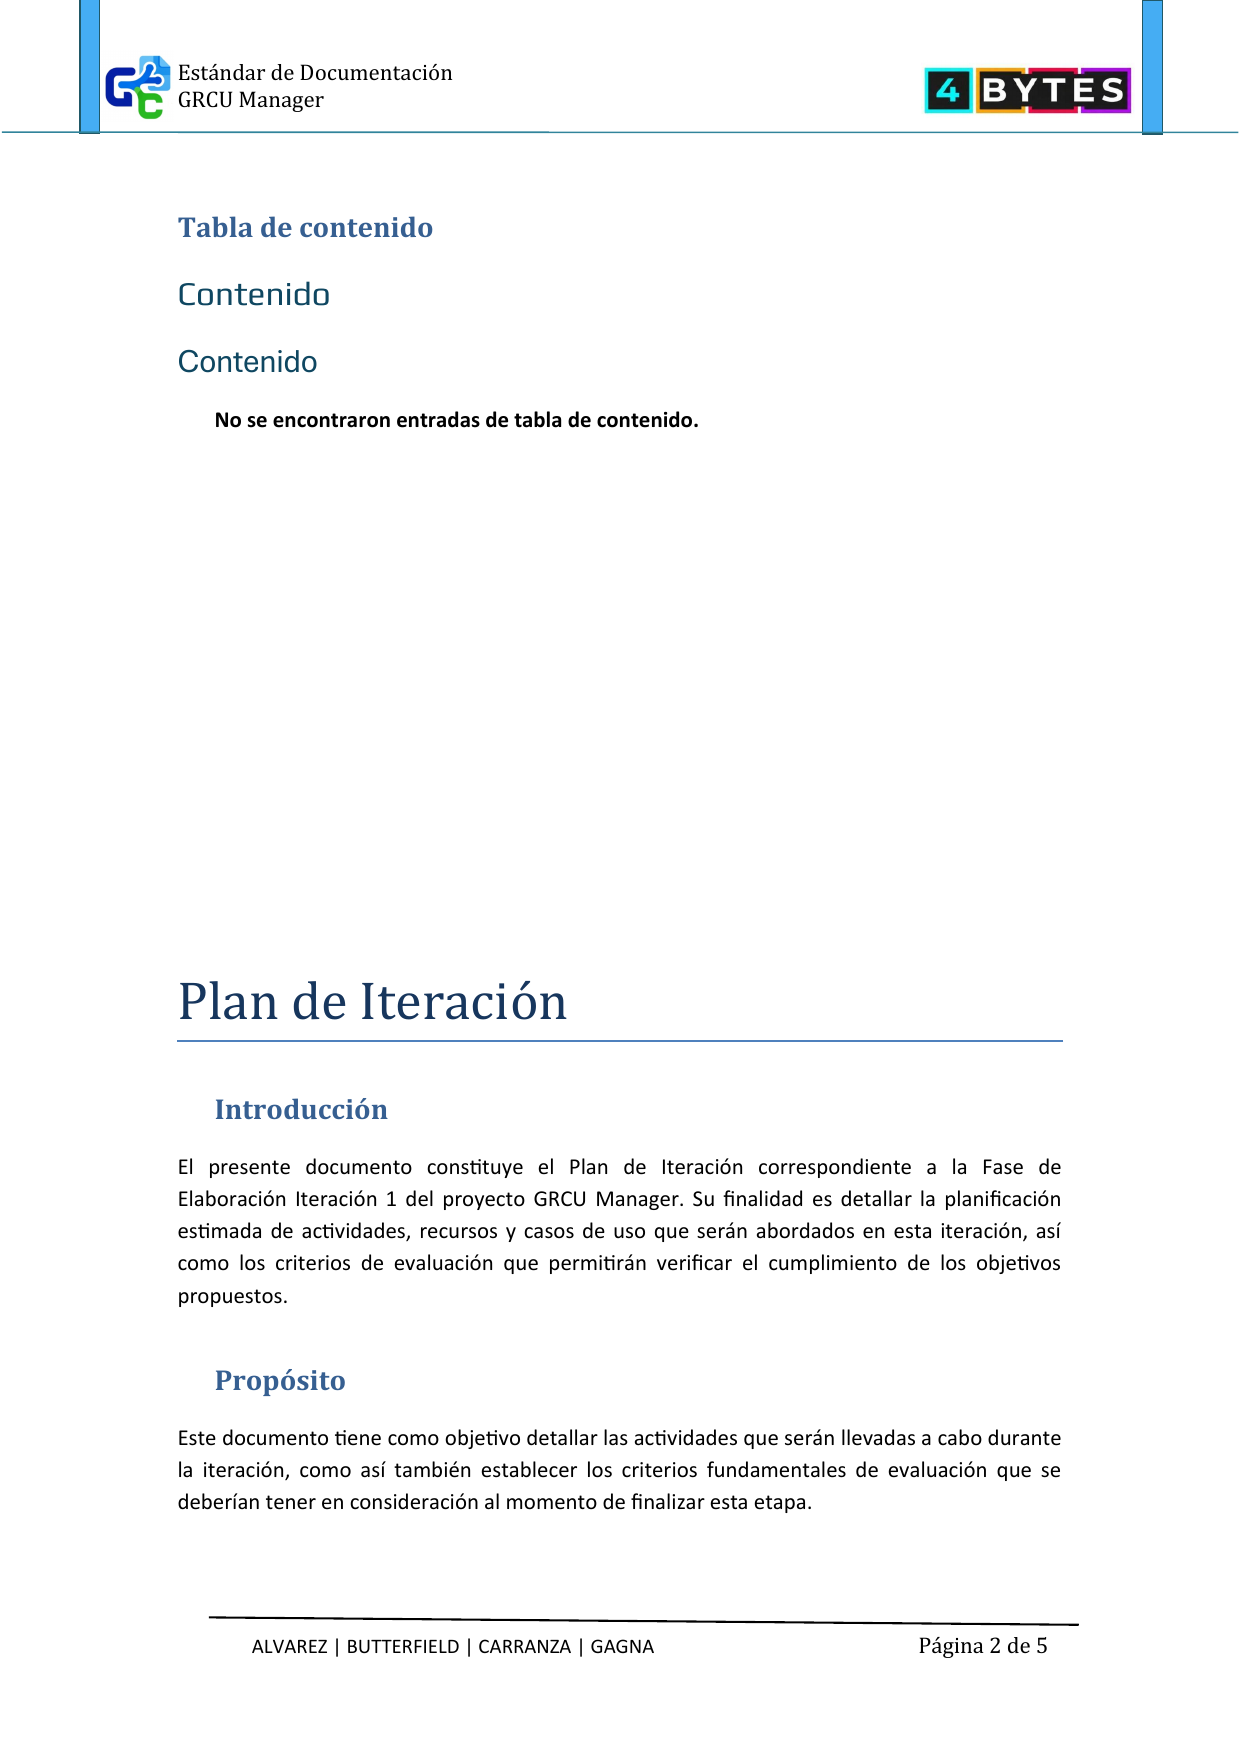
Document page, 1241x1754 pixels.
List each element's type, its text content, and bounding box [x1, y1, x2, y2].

subtitle Introducción [214, 1092, 1063, 1126]
text Plan de Iteración [177, 968, 1063, 1040]
picture [921, 60, 1135, 118]
text Tabla de contenido [177, 210, 1063, 244]
text El presente documento constituye el Plan de Iteración correspondiente a la Fase de Elaboración Iteración 1 del proyecto GRCU Manager. Su finalidad es detallar la planificación estimada de actividades, recursos y casos de uso que serán abordados en esta iteración, así como los criterios de evaluación que permitirán verificar el cumplimiento de los objetivos propuestos. [177, 1152, 1063, 1309]
text Contenido [177, 274, 1063, 313]
text Este documento tiene como objetivo detallar las actividades que serán llevadas a cabo durante la iteración, como así también establecer los criterios fundamentales de evaluación que se deberían tener en consideración al momento de finalizar esta etapa. [177, 1423, 1063, 1515]
picture [101, 50, 175, 122]
subtitle Propósito [214, 1363, 1063, 1397]
